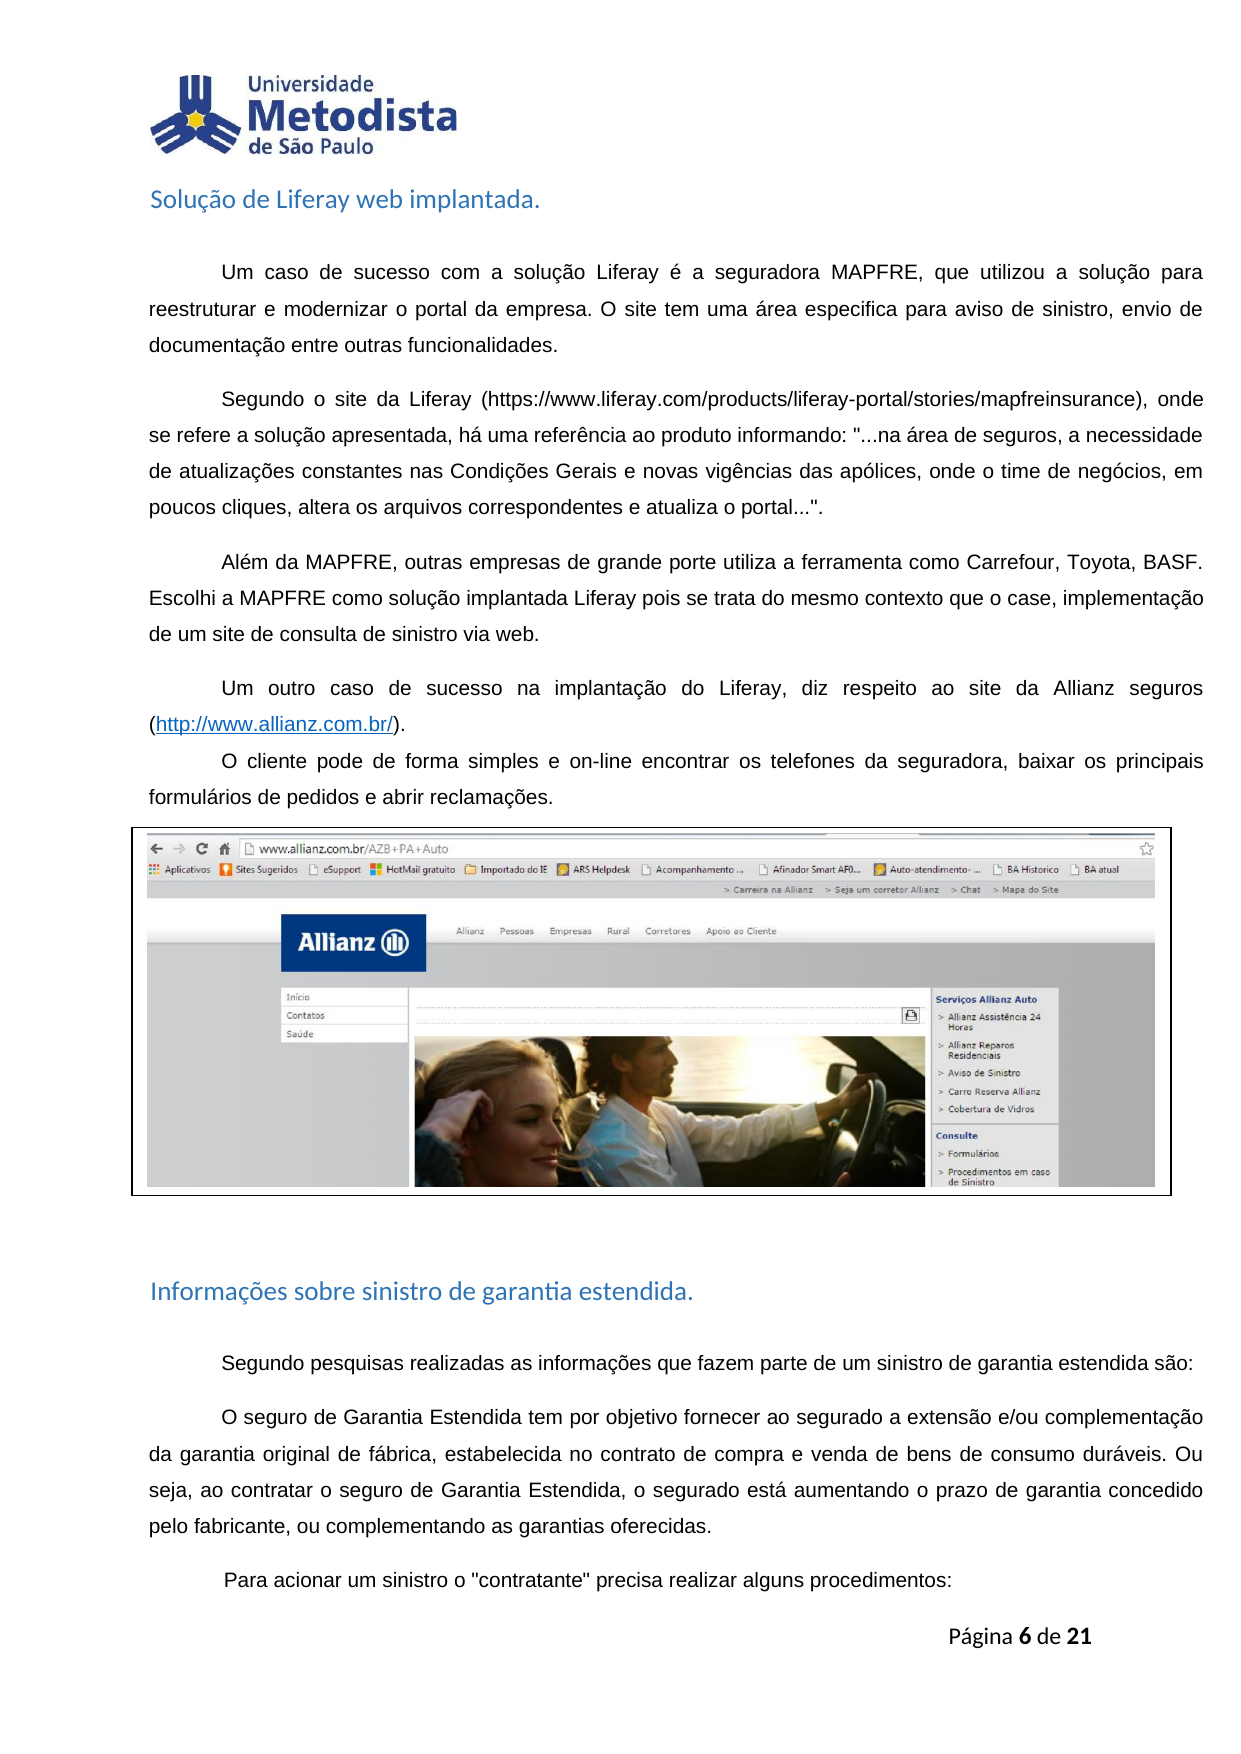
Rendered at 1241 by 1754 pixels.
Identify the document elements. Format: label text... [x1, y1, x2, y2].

text O seguro de Garantia Estendida tem por objetivo fornecer ao segurado a extensão e/ou complementação da garantia original de fábrica, estabelecida no contrato de compra e venda de bens de consumo duráveis. Ou seja, ao contratar o seguro de Garantia Estendida, o segurado está aumentando o prazo de garantia concedido pelo fabricante, ou complementando as garantias oferecidas. [149, 1405, 1205, 1538]
text Além da MAPFRE, outras empresas de grande porte utiliza a ferramenta como Carrefour, Toyota, BASF. Escolhi a MAPFRE como solução implantada Liferay pois se trata do mesmo contexto que o case, implementação de um site de consulta de sinistro via web. [149, 549, 1205, 646]
text Um caso de sucesso com a solução Liferay é a seguradora MAPFRE, que utilizou a solução para reestruturar e modernizar o portal da empresa. O site tem uma área especifica para aviso de sinistro, envio de documentação entre outras funcionalidades. [149, 260, 1205, 356]
picture [146, 833, 1155, 1187]
subtitle Solução de Liferay web implantada. [150, 182, 1206, 215]
text O cliente pode de forma simples e on-line encontrar os telefones da seguradora, baixar os principais formulários de pedidos e abrir reclamações. [149, 749, 1205, 809]
text Segundo pesquisas realizadas as informações que fazem parte de um sinistro de garantia estendida são: [149, 1351, 1205, 1375]
subtitle Informações sobre sinistro de garantia estendida. [150, 1274, 1206, 1307]
text Para acionar um sinistro o "contratante" precisa realizar alguns procedimentos: [224, 1568, 1205, 1592]
picture [150, 75, 457, 155]
text Um outro caso de sucesso na implantação do Liferay, diz respeito ao site da Allianz seguros (http://www.allianz.com.br/). [149, 676, 1205, 736]
text Segundo o site da Liferay (https://www.liferay.com/products/liferay-portal/stories/mapfreinsurance), onde se refere a solução apresentada, há uma referência ao produto informando: "...na área de seguros, a necessidade de atualizações constantes nas Condições Gerais e novas vigências das apólices, onde o time de negócios, em poucos cliques, altera os arquivos correspondentes e atualiza o portal...". [149, 387, 1205, 519]
